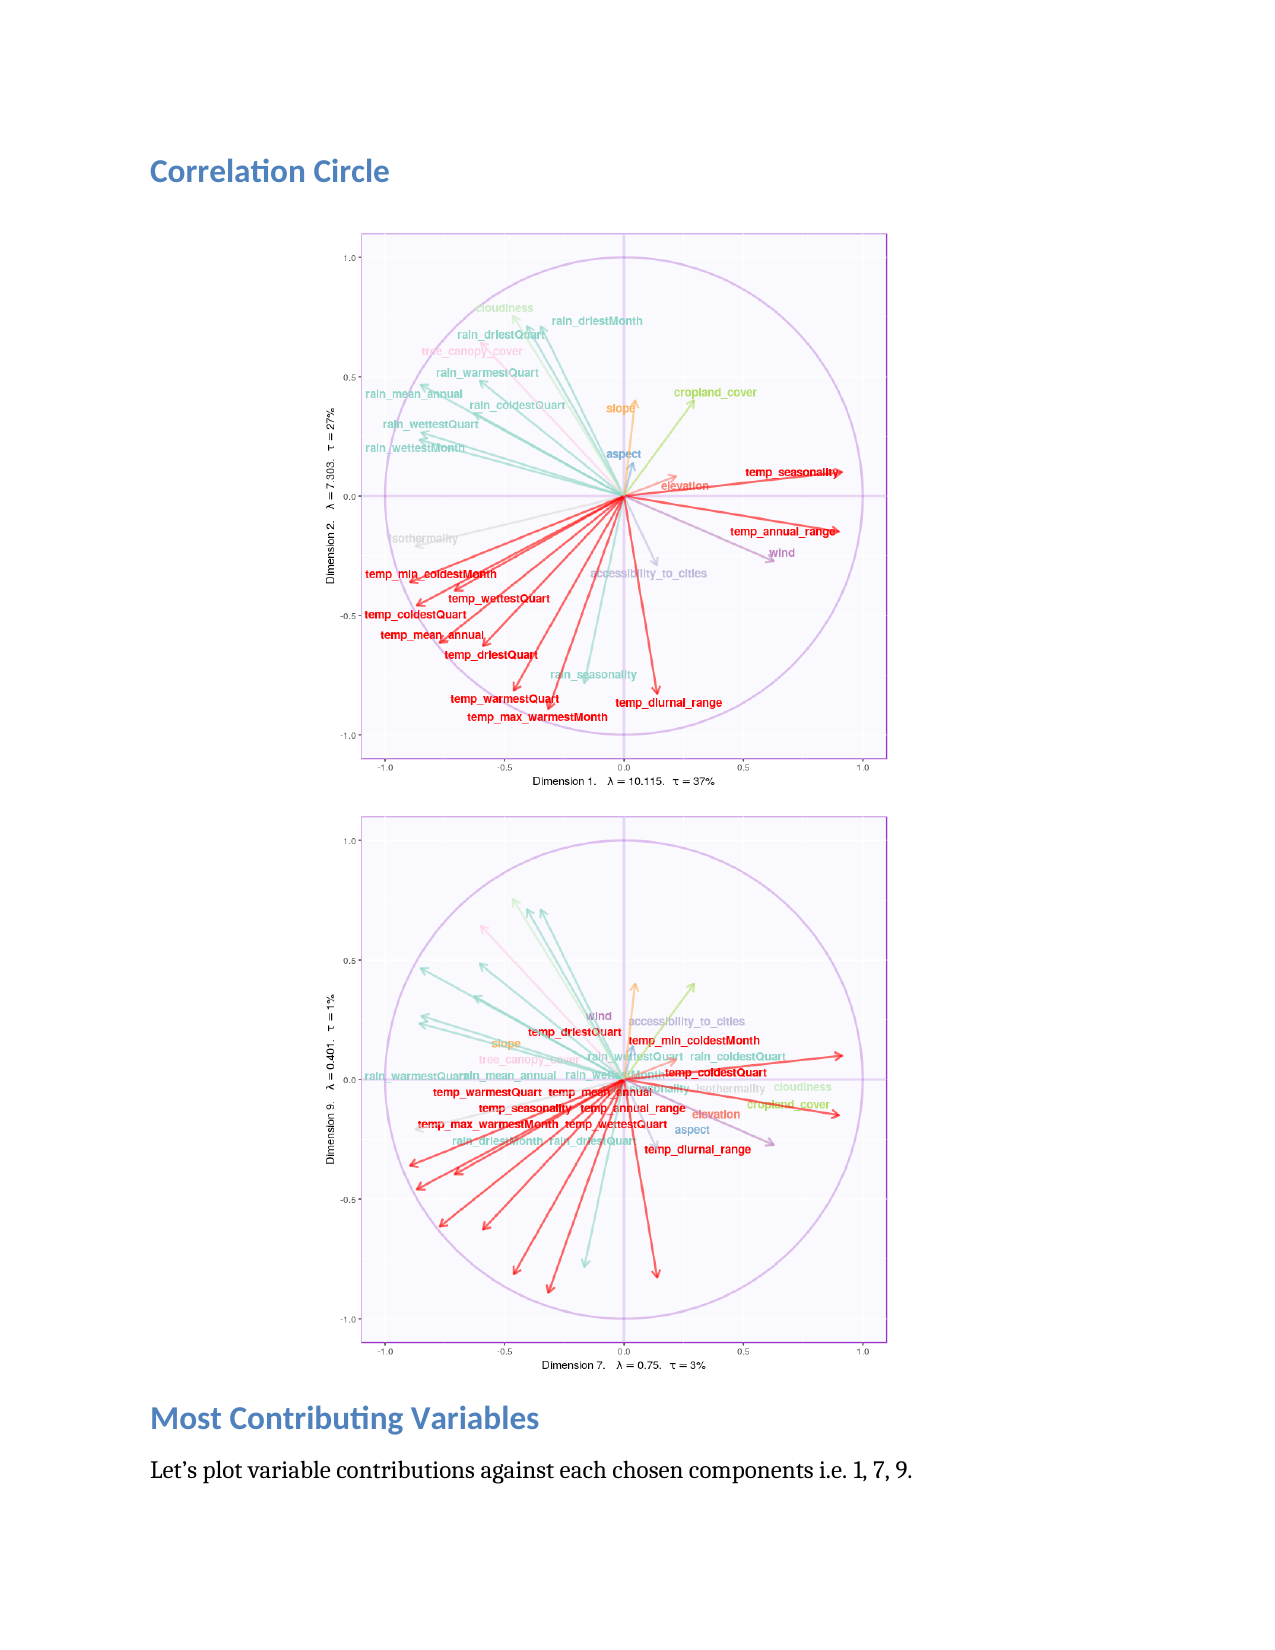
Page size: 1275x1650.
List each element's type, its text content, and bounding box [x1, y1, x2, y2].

picture [168, 209, 1044, 1377]
subtitle Correlation Circle [150, 150, 1125, 191]
text Let’s plot variable contributions against each chosen components i.e. 1, 7, 9. [150, 1456, 1125, 1485]
subtitle Most Contributing Variables [150, 1397, 1125, 1438]
